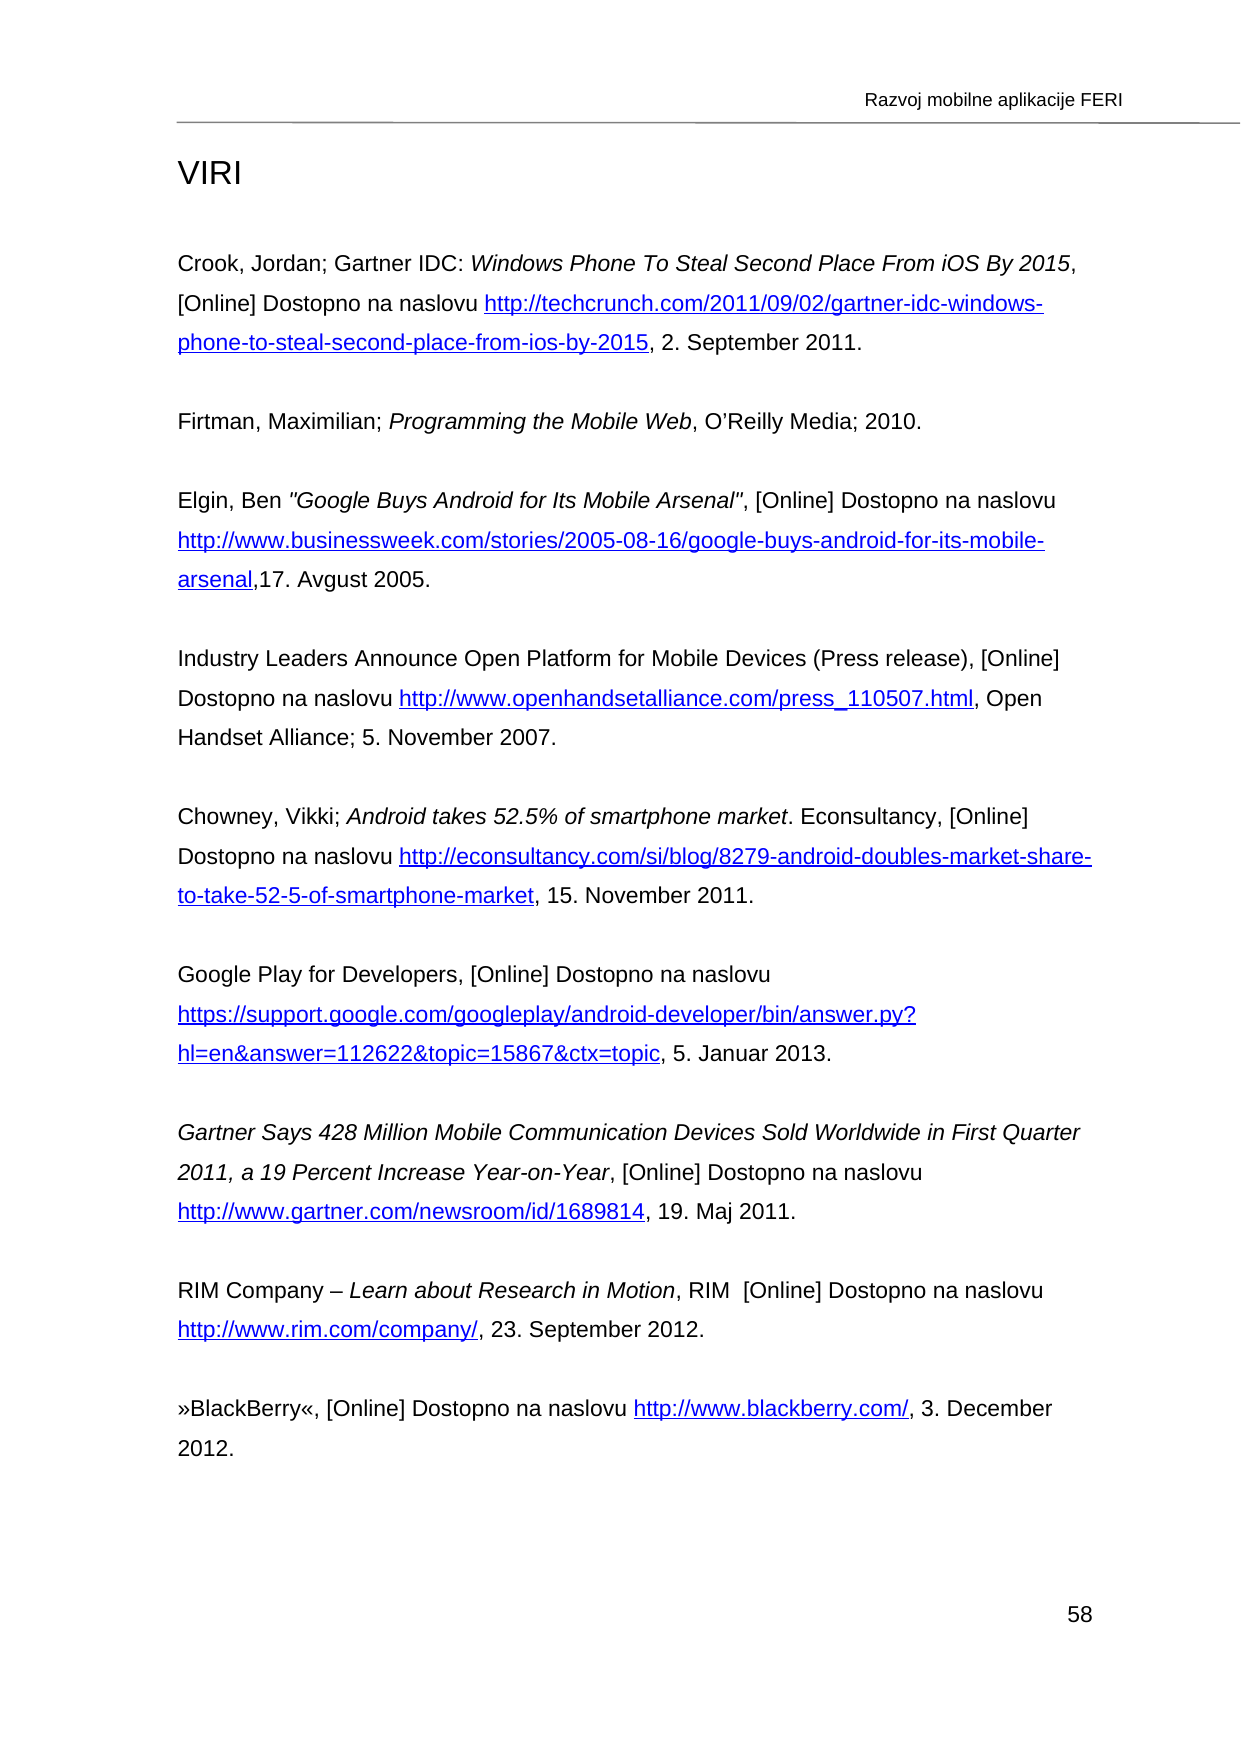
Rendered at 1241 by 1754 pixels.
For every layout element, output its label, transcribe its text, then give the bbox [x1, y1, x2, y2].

text Google Play for Developers, [Online] Dostopno na naslovu https://support.google.com/googleplay/android-developer/bin/answer.py?hl=en&answer=112622&topic=15867&ctx=topic, 5. Januar 2013. [177, 961, 1092, 1066]
text Elgin, Ben "Google Buys Android for Its Mobile Arsenal", [Online] Dostopno na naslovu http://www.businessweek.com/stories/2005-08-16/google-buys-android-for-its-mobile-arsenal,17. Avgust 2005. [177, 487, 1092, 593]
text Chowney, Vikki; Android takes 52.5% of smartphone market. Econsultancy, [Online] Dostopno na naslovu http://econsultancy.com/si/blog/8279-android-doubles-market-share-to-take-52-5-of-smartphone-market, 15. November 2011. [177, 803, 1092, 908]
text Firtman, Maximilian; Programming the Mobile Web, O’Reilly Media; 2010. [177, 408, 1092, 435]
text RIM Company – Learn about Research in Motion, RIM [Online] Dostopno na naslovu http://www.rim.com/company/, 23. September 2012. [177, 1277, 1092, 1343]
text Crook, Jordan; Gartner IDC: Windows Phone To Steal Second Place From iOS By 2015, [Online] Dostopno na naslovu http://techcrunch.com/2011/09/02/gartner-idc-windows-phone-to-steal-second-place-from-ios-by-2015, 2. September 2011. [177, 250, 1092, 356]
text Gartner Says 428 Million Mobile Communication Devices Sold Worldwide in First Quarter 2011, a 19 Percent Increase Year-on-Year, [Online] Dostopno na naslovu http://www.gartner.com/newsroom/id/1689814, 19. Maj 2011. [177, 1119, 1092, 1224]
text Industry Leaders Announce Open Platform for Mobile Devices (Press release), [Online] Dostopno na naslovu http://www.openhandsetalliance.com/press_110507.html, Open Handset Alliance; 5. November 2007. [177, 645, 1092, 751]
text »BlackBerry«, [Online] Dostopno na naslovu http://www.blackberry.com/, 3. December 2012. [177, 1395, 1092, 1461]
text VIRI [177, 153, 1092, 192]
